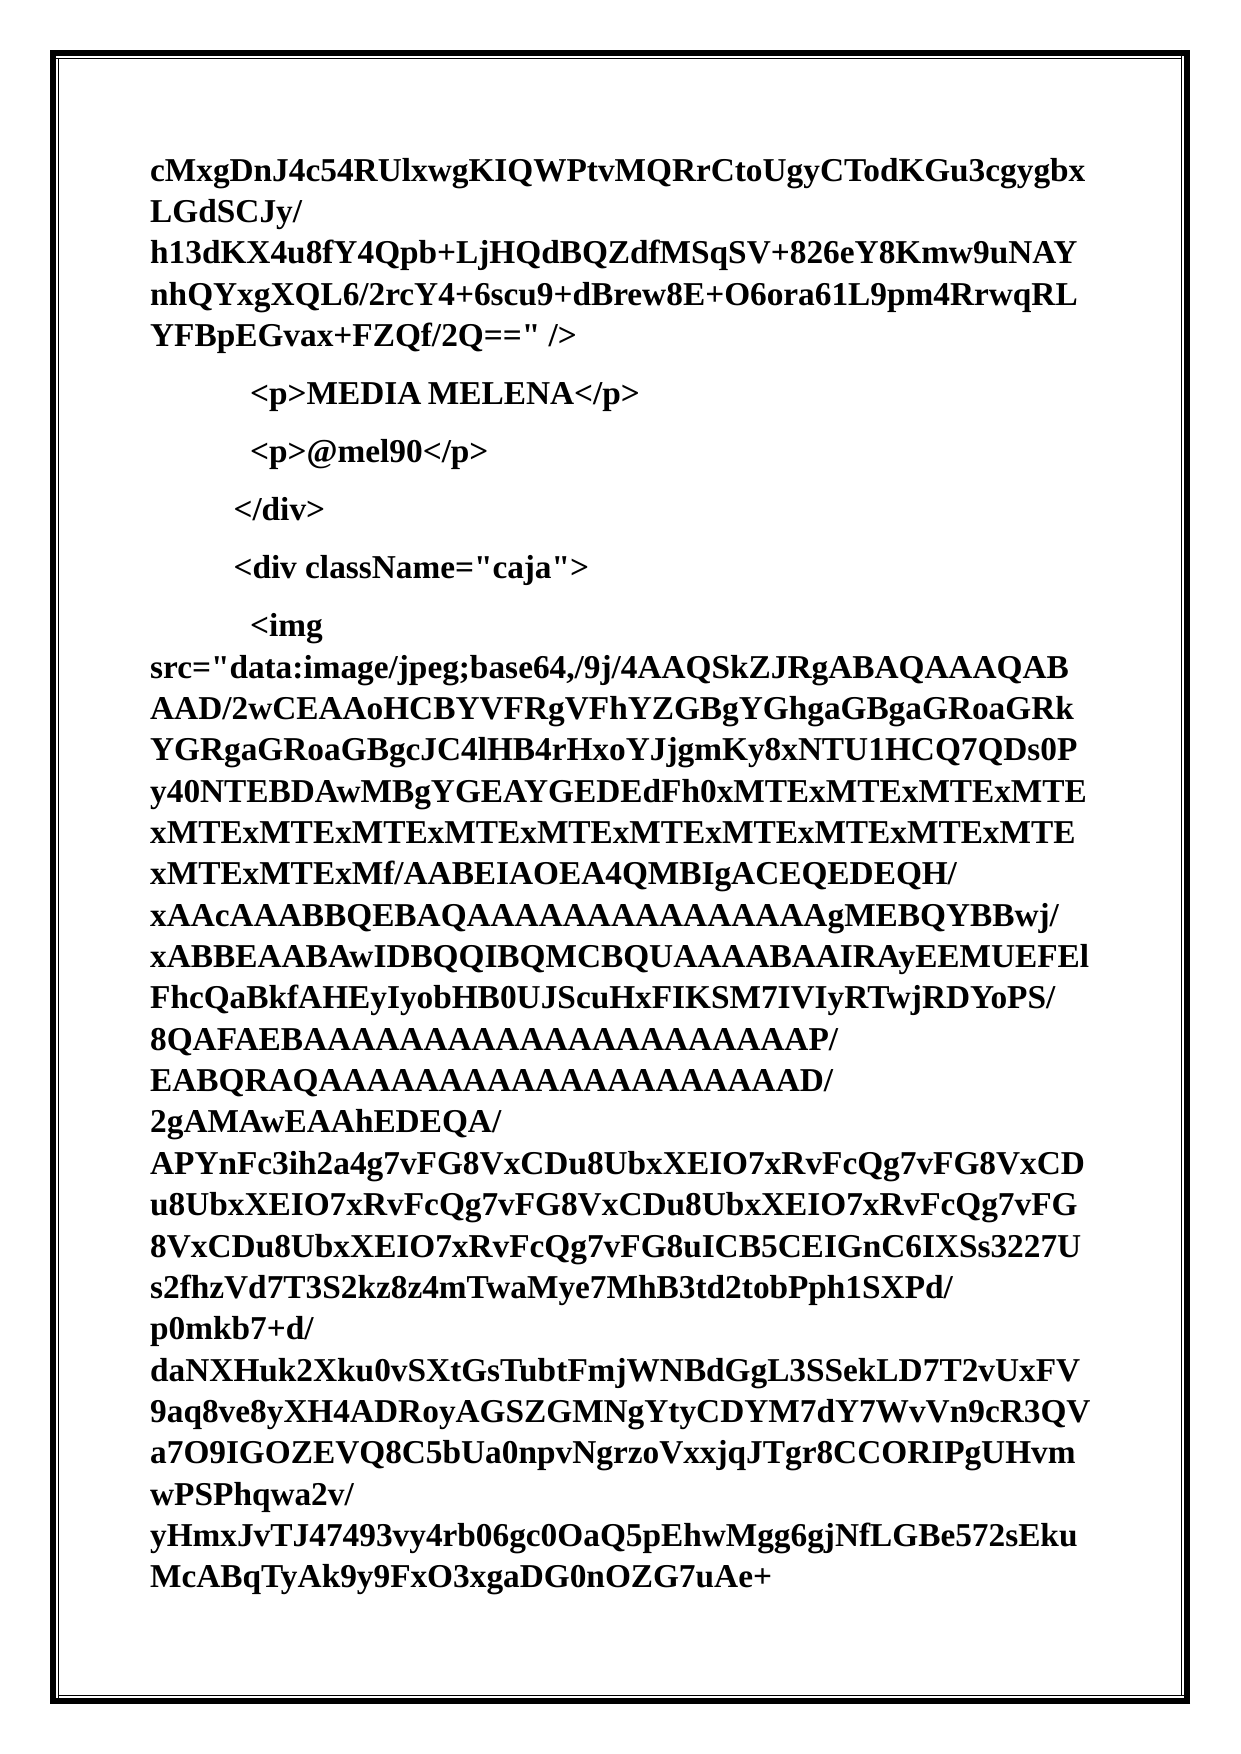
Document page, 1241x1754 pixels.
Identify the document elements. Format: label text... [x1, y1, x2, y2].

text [150, 606, 1090, 1595]
text <p>MEDIA MELENA</p> [150, 373, 1090, 412]
text <div className="caja"> [150, 547, 1090, 586]
text <p>@mel90</p> [150, 431, 1090, 470]
text </div> [150, 489, 1090, 528]
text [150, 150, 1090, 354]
